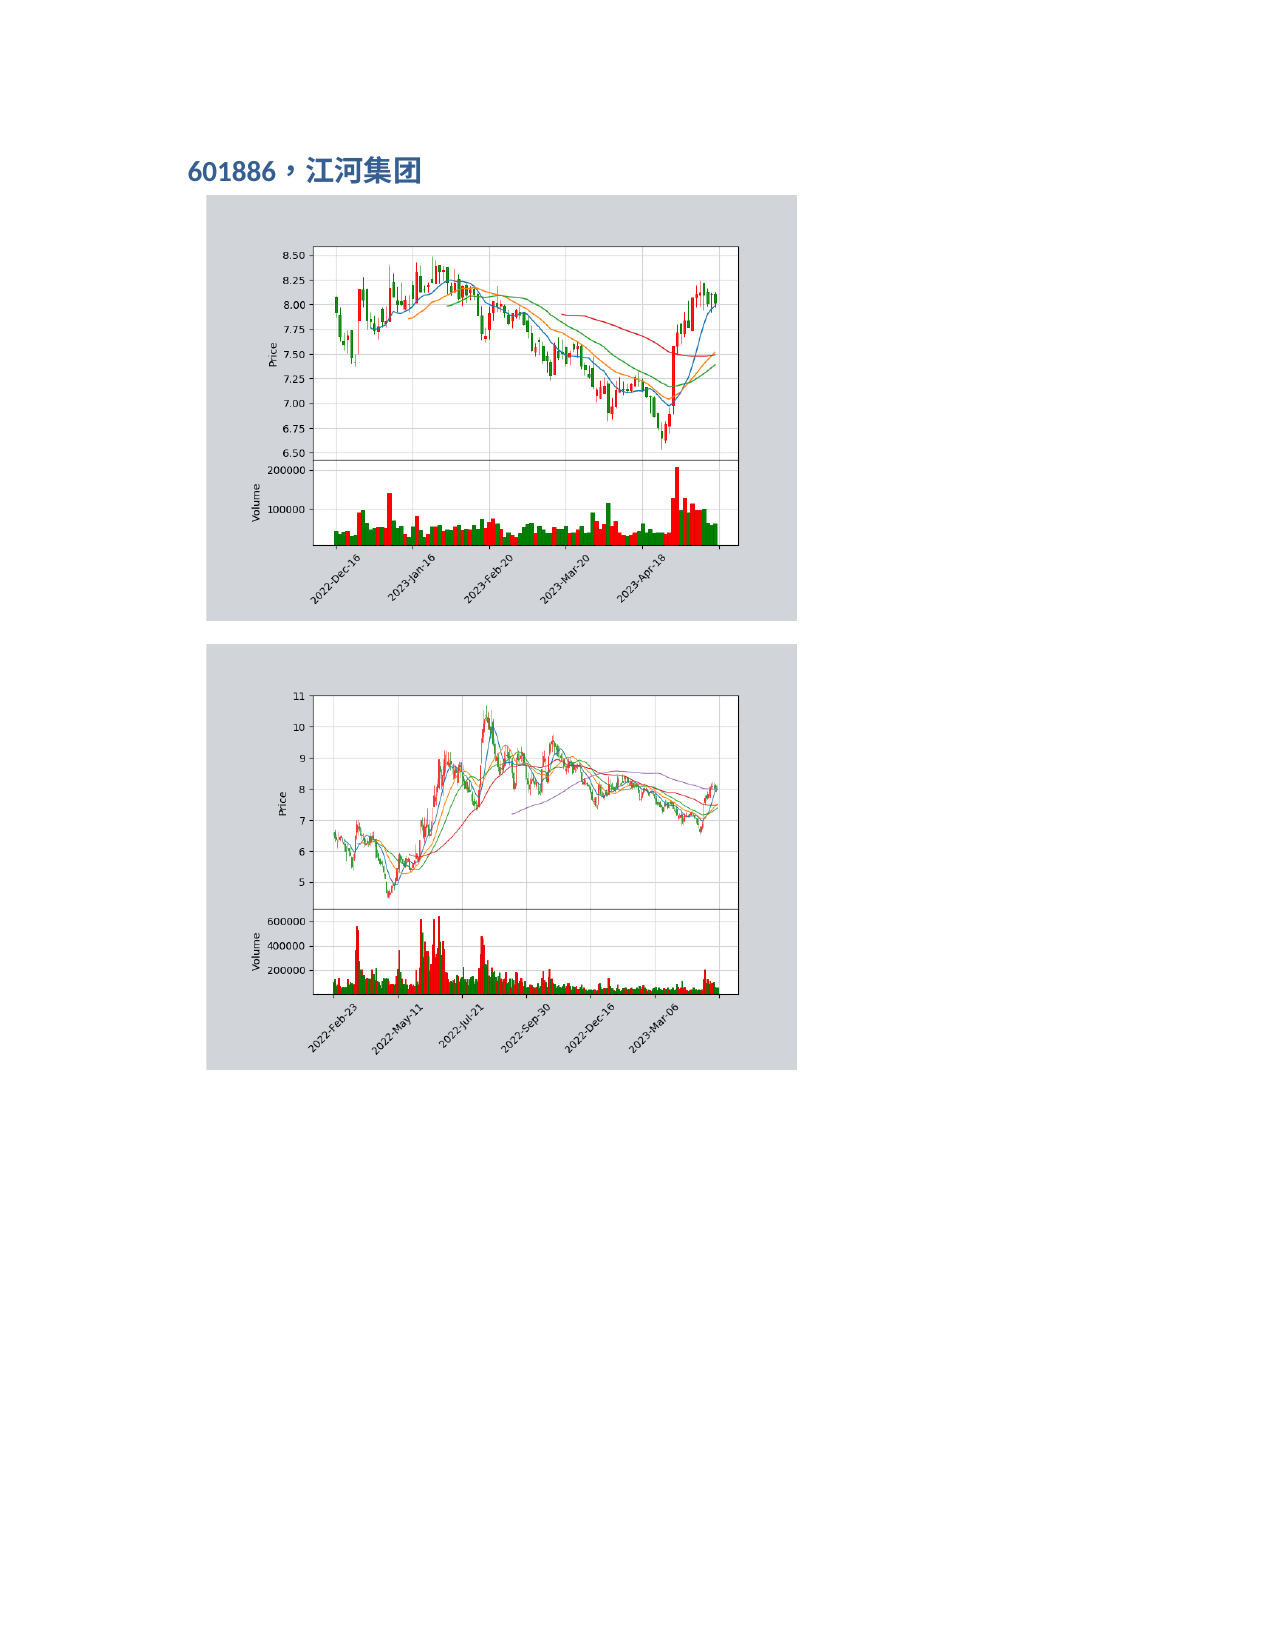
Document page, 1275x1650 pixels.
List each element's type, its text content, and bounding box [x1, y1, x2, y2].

picture [206, 195, 797, 621]
subtitle 601886，江河集团 [187, 150, 1087, 190]
picture [206, 644, 797, 1070]
